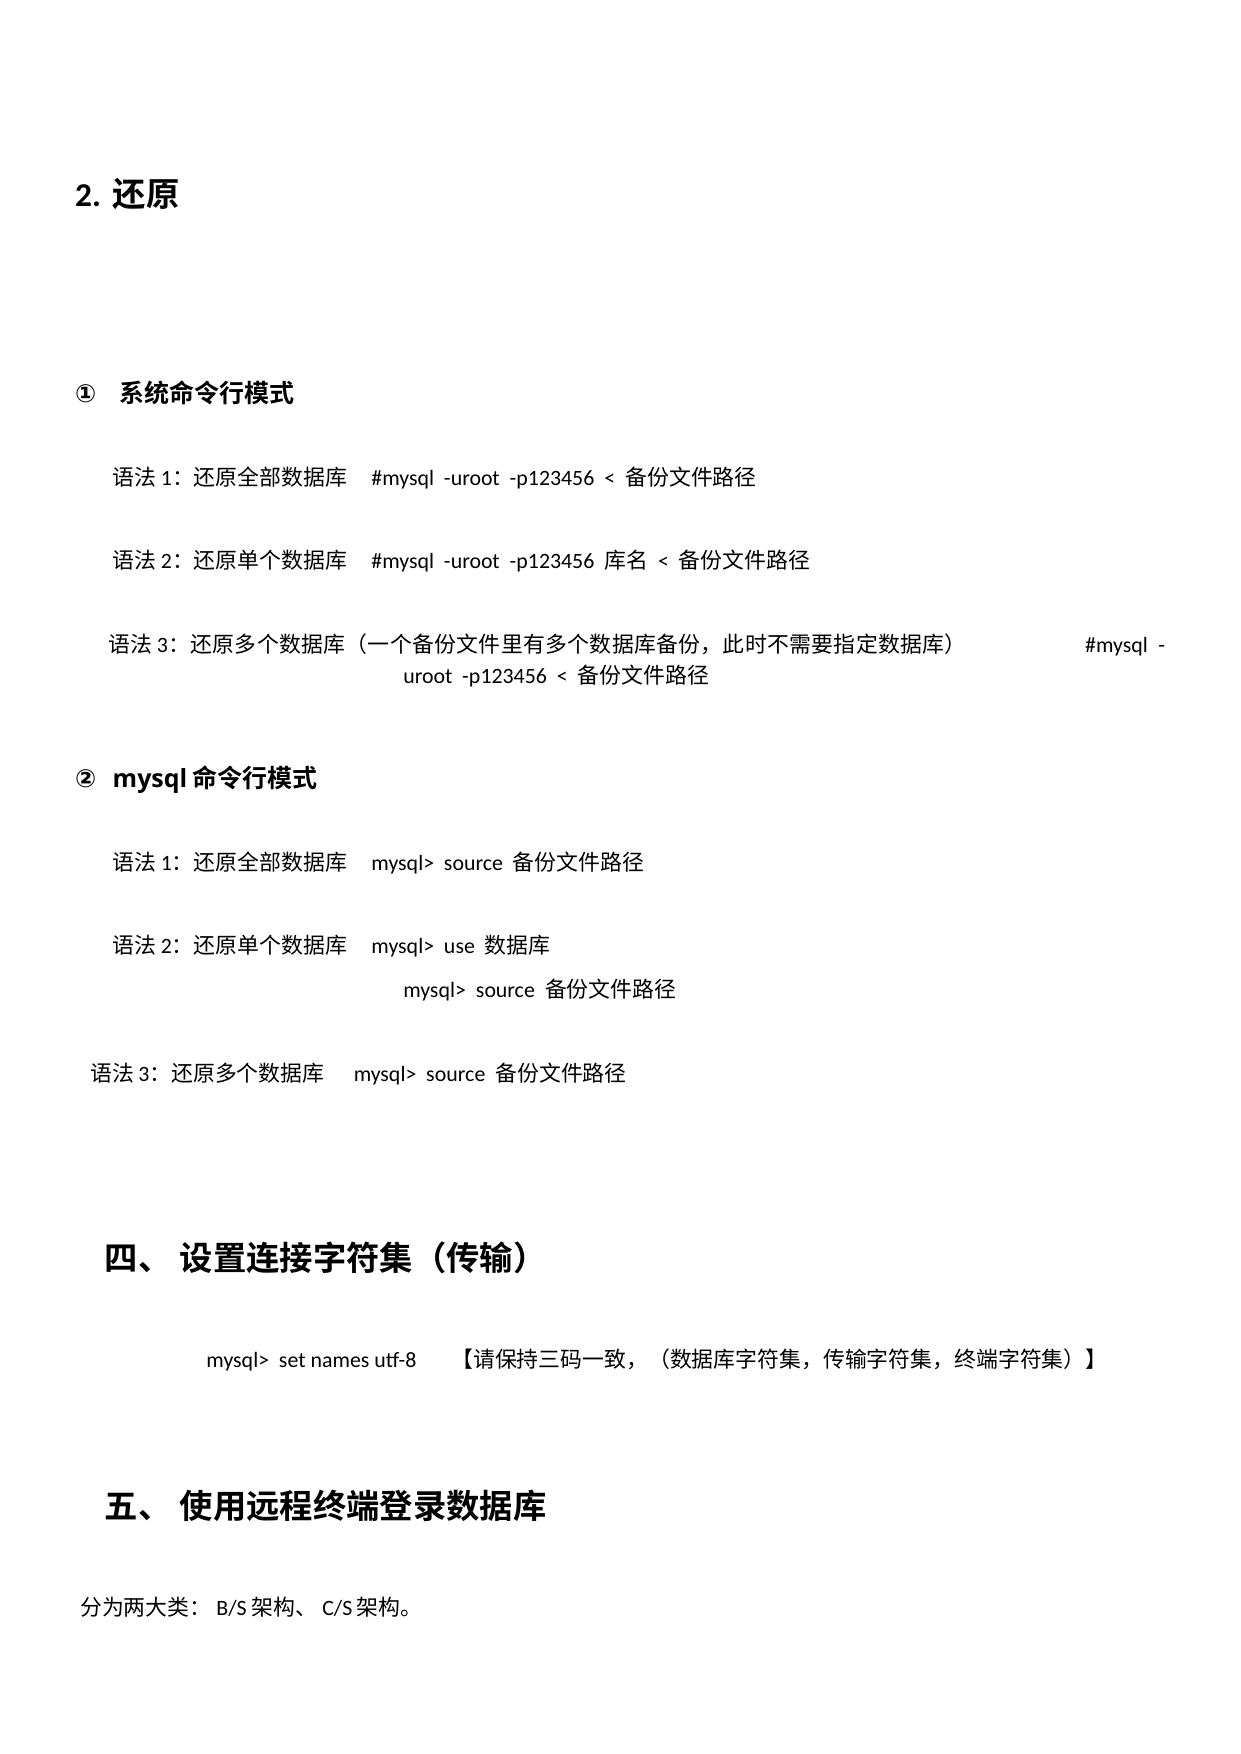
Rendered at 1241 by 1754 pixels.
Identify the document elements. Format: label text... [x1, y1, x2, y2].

text 语法1：还原全部数据库 mysql> source 备份文件路径 [112, 845, 1165, 877]
subtitle 系统命令行模式 [75, 373, 1165, 409]
text 语法2：还原单个数据库 mysql> use 数据库 [112, 928, 1165, 960]
subtitle 设置连接字符集（传输） [104, 1232, 1165, 1280]
text 分为两大类： B/S 架构、 C/S架构。 [75, 1590, 1165, 1622]
text 语法3：还原多个数据库（一个备份文件里有多个数据库备份，此时不需要指定数据库） #mysql -uroot -p123456 < 备份文件路径 [108, 627, 1165, 690]
text mysql> source 备份文件路径 [75, 972, 1165, 1004]
text 语法3：还原多个数据库 mysql> source 备份文件路径 [75, 1056, 1165, 1087]
text 语法1：还原全部数据库 #mysql -uroot -p123456 < 备份文件路径 [112, 460, 1165, 492]
subtitle mysql命令行模式 [75, 758, 1165, 794]
text mysql> set names utf-8 【请保持三码一致，（数据库字符集，传输字符集，终端字符集）】 [104, 1342, 1165, 1374]
text 语法2：还原单个数据库 #mysql -uroot -p123456 库名 < 备份文件路径 [112, 543, 1165, 575]
subtitle 使用远程终端登录数据库 [104, 1479, 1165, 1528]
subtitle 还原 [75, 168, 1165, 216]
